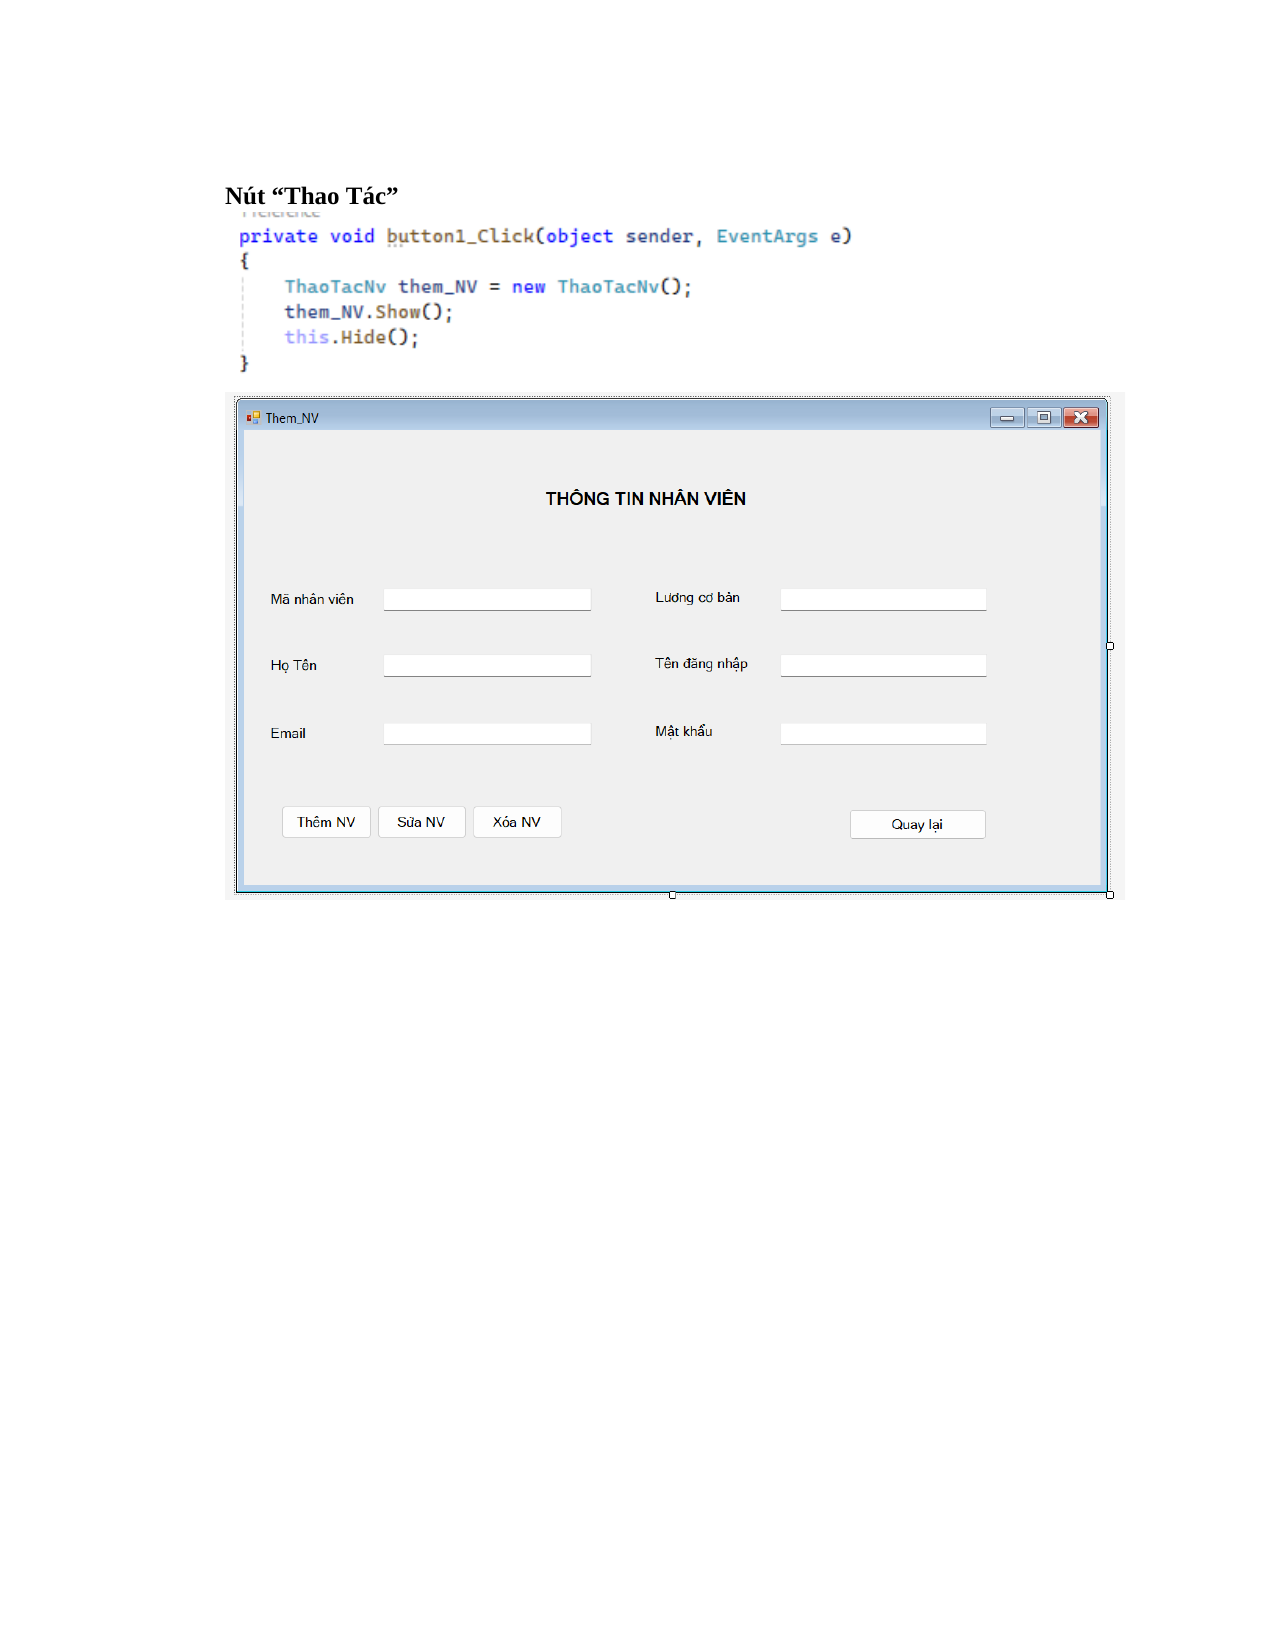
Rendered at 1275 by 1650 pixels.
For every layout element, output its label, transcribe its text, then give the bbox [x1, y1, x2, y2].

list Nút “Thao Tác” [225, 181, 1125, 210]
picture [225, 392, 1125, 900]
picture [225, 212, 910, 391]
